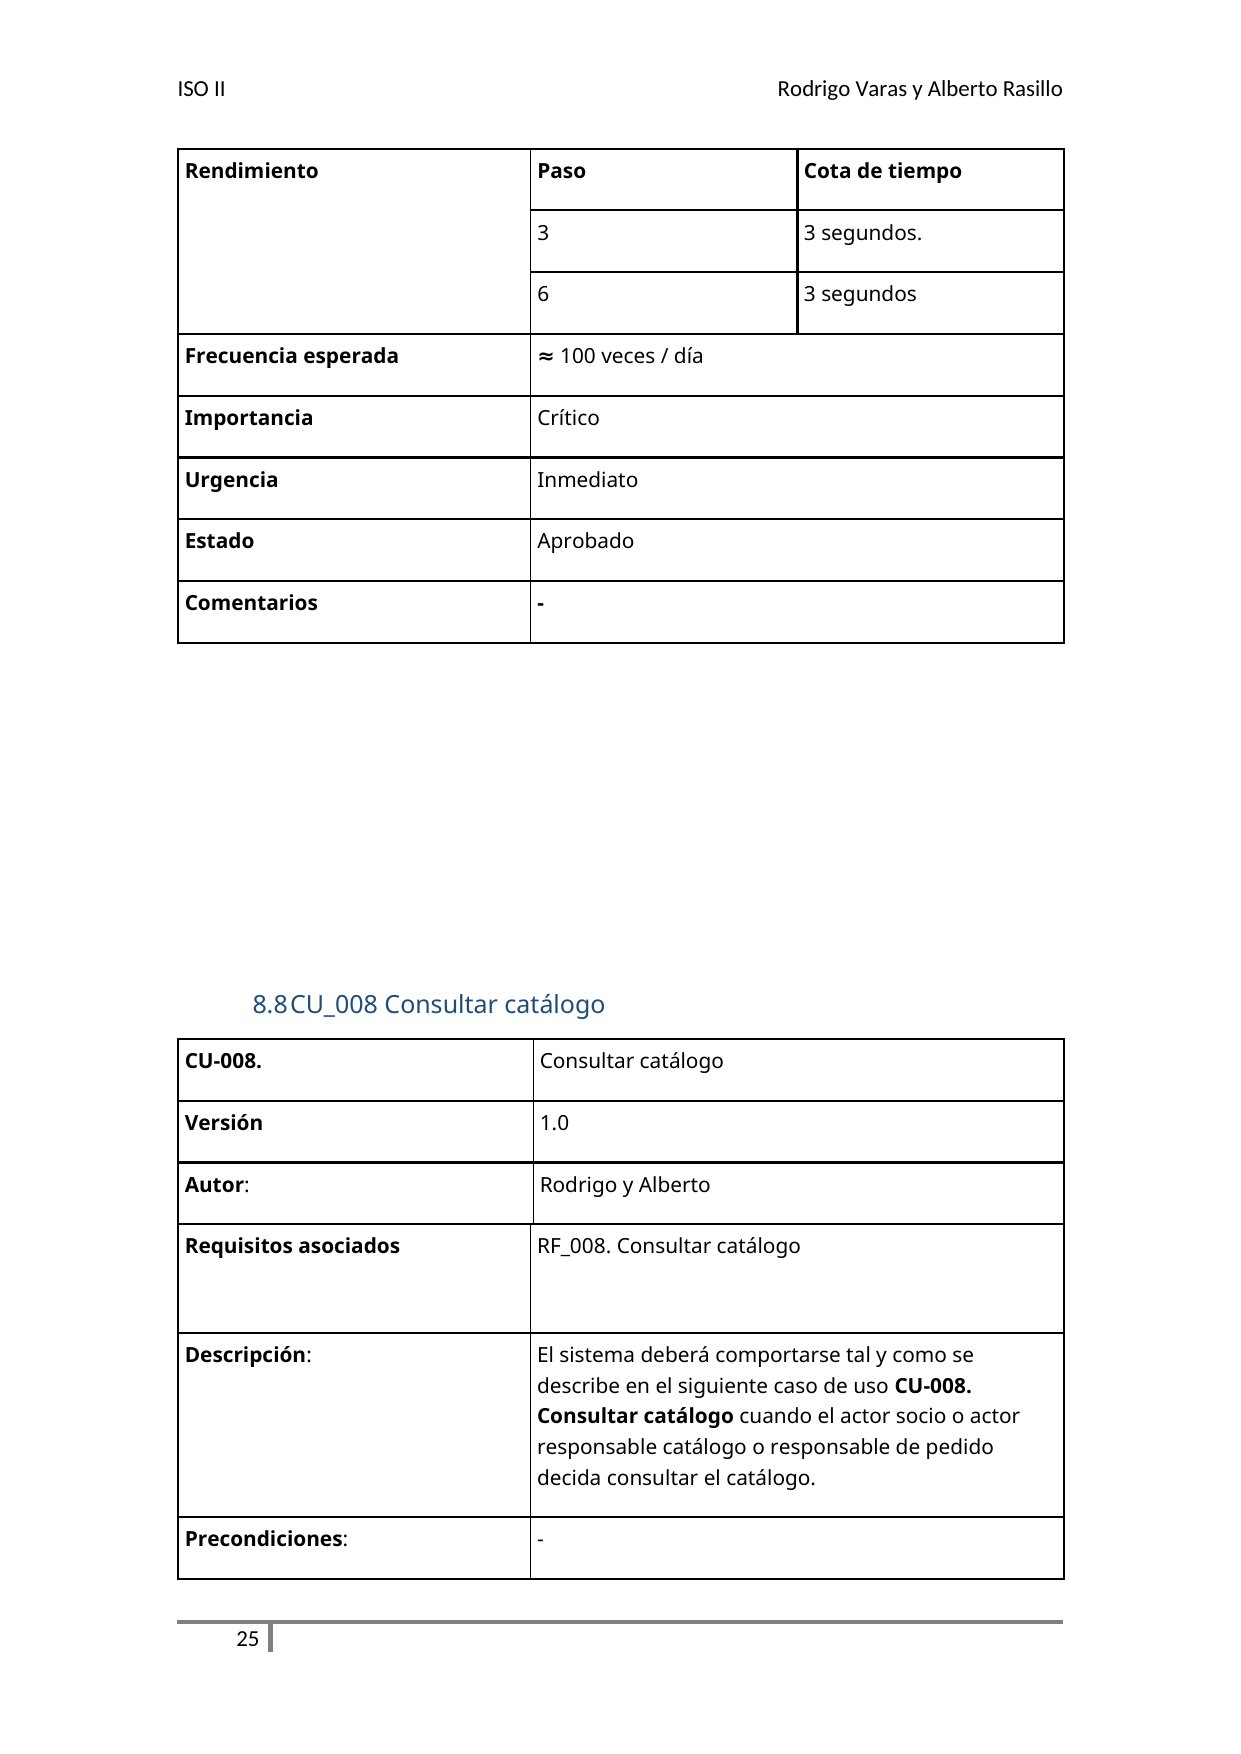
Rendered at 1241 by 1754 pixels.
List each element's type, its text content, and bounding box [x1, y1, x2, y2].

table_cell Autor: [179, 1164, 533, 1223]
table_cell Precondiciones: [179, 1518, 530, 1578]
table_cell Comentarios [179, 582, 530, 642]
table_cell 6 [531, 273, 796, 333]
table_cell Rendimiento [179, 150, 530, 333]
table_cell Crítico [531, 397, 1063, 456]
table_cell Frecuencia esperada [179, 335, 530, 395]
table_cell Paso [531, 150, 796, 209]
table_cell 3 segundos [799, 273, 1063, 333]
subtitle CU_008 Consultar catálogo [252, 987, 1063, 1021]
table_cell RF_008. Consultar catálogo [531, 1225, 1063, 1332]
table_header CU-008. [179, 1040, 533, 1099]
table_cell Cota de tiempo [799, 150, 1063, 209]
table_cell Estado [179, 520, 530, 580]
table_cell El sistema deberá comportarse tal y como se describe en el siguiente caso de uso CU-008. Consultar catálogo cuando el actor socio o actor responsable catálogo o responsable de pedido decida consultar el catálogo. [531, 1334, 1063, 1516]
table_cell Aprobado [531, 520, 1063, 580]
table_cell Inmediato [531, 459, 1063, 518]
table_cell Descripción: [179, 1334, 530, 1516]
table_cell Importancia [179, 397, 530, 456]
table_cell - [531, 1518, 1063, 1578]
table_cell Urgencia [179, 459, 530, 518]
table_cell 3 [531, 211, 796, 271]
table_cell Requisitos asociados [179, 1225, 530, 1332]
table_cell 1.0 [534, 1102, 1063, 1161]
table_cell 3 segundos. [799, 211, 1063, 271]
table_cell - [531, 582, 1063, 642]
table_header Consultar catálogo [534, 1040, 1063, 1099]
table_cell ≈ 100 veces / día [531, 335, 1063, 395]
table_cell Versión [179, 1102, 533, 1161]
table_cell Rodrigo y Alberto [534, 1164, 1063, 1223]
